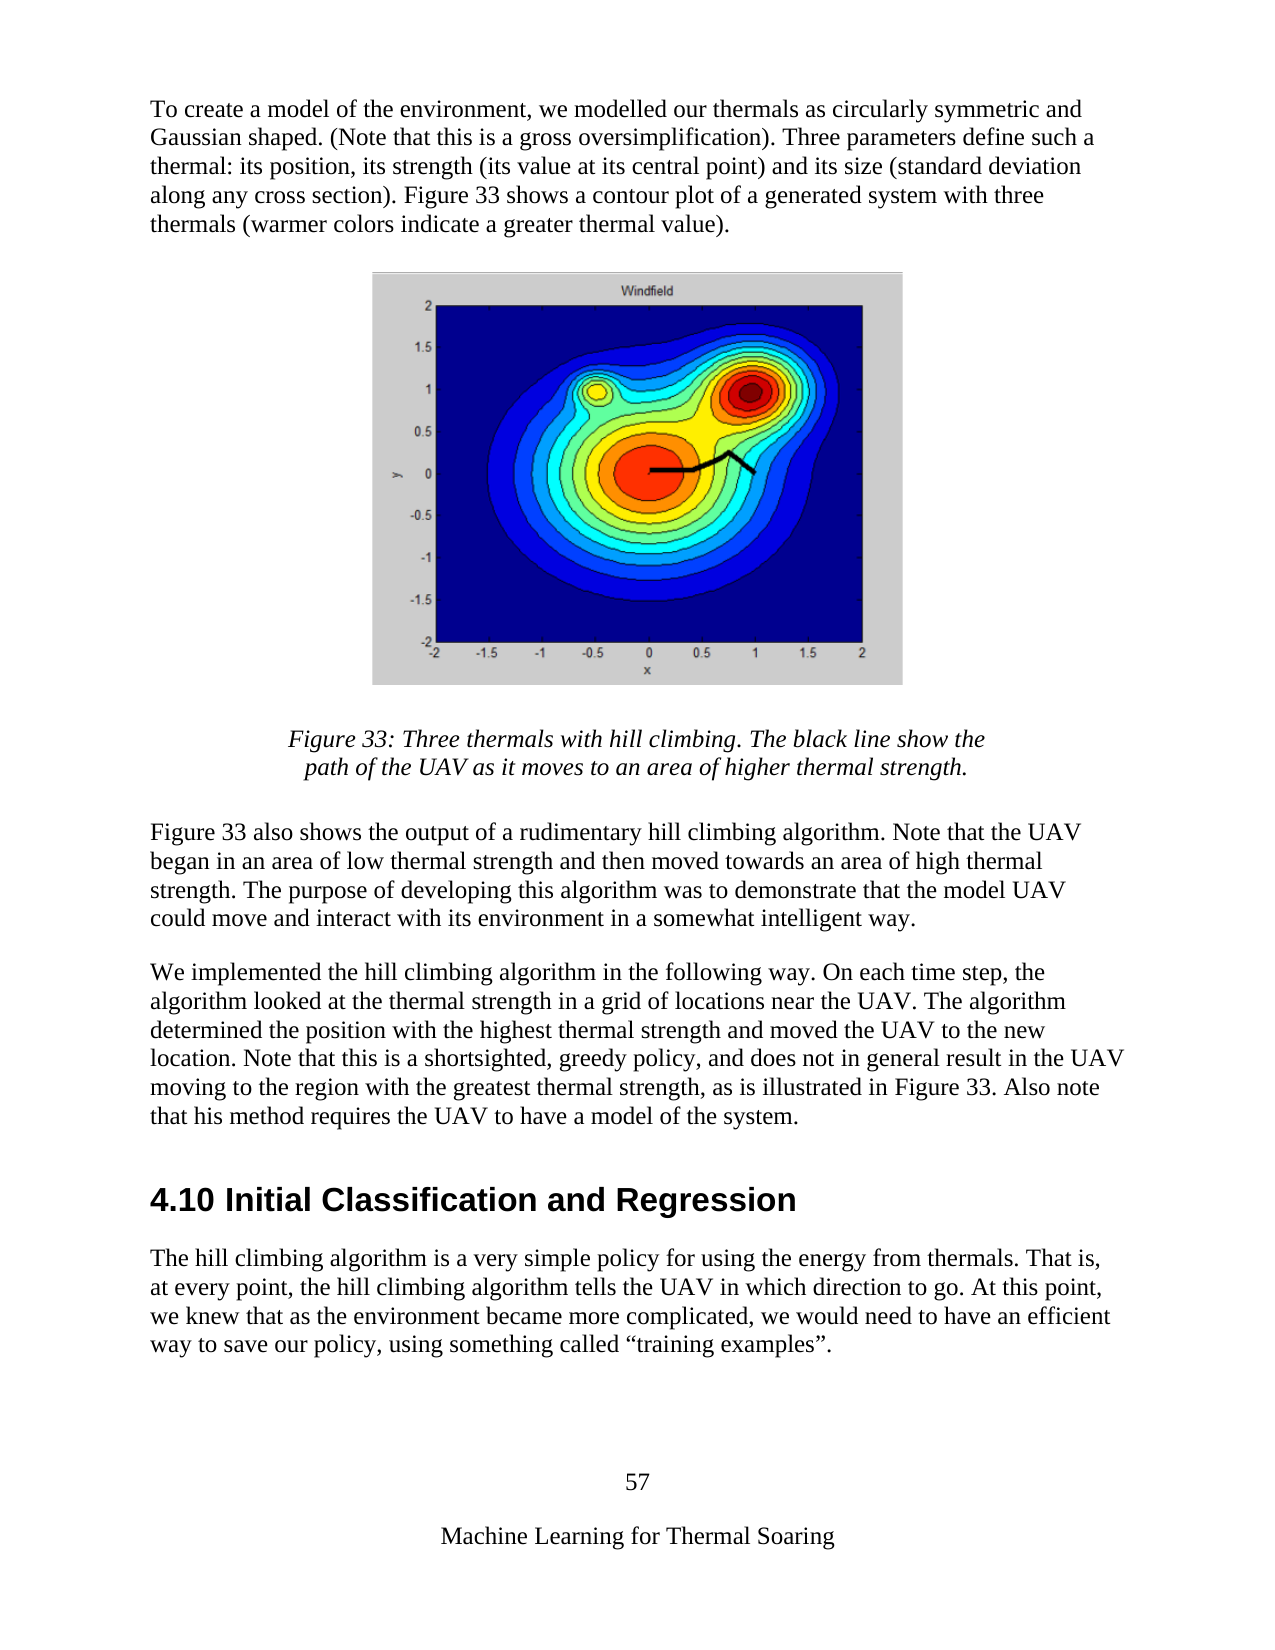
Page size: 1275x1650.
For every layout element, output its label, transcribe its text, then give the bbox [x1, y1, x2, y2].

text Figure 34 also shows the output of a rudimentary hill climbing algorithm. Note that the UAV began in an area of low thermal strength and then moved towards an area of high thermal strength. The purpose of developing this algorithm was to demonstrate that the model UAV could move and interact with its environment in a somewhat intelligent way. [150, 817, 1125, 932]
subtitle Initial Classification and Regression [150, 1180, 1125, 1218]
text To create a model of the environment, we modelled our thermals as circularly symmetric and Gaussian shaped. (Note that this is a gross oversimplification). Three parameters define such a thermal: its position, its strength (its value at its central point) and its size (standard deviation along any cross section). Figure 34 shows a contour plot of a generated system with three thermals (warmer colors indicate a greater thermal value). [150, 94, 1125, 237]
text We implemented the hill climbing algorithm in the following way. On each time step, the algorithm looked at the thermal strength in a grid of locations near the UAV. The algorithm determined the position with the highest thermal strength and moved the UAV to the new location. Note that this is a shortsighted, greedy policy, and does not in general result in the UAV moving to the region with the greatest thermal strength, as is illustrated in Figure 34. Also note that his method requires the UAV to have a model of the system. [150, 957, 1125, 1130]
text The hill climbing algorithm is a very simple policy for using the energy from thermals. That is, at every point, the hill climbing algorithm tells the UAV in which direction to go. At this point, we knew that as the environment became more complicated, we would need to have an efficient way to save our policy, using something called “training examples”. [150, 1243, 1125, 1358]
picture [372, 272, 903, 685]
